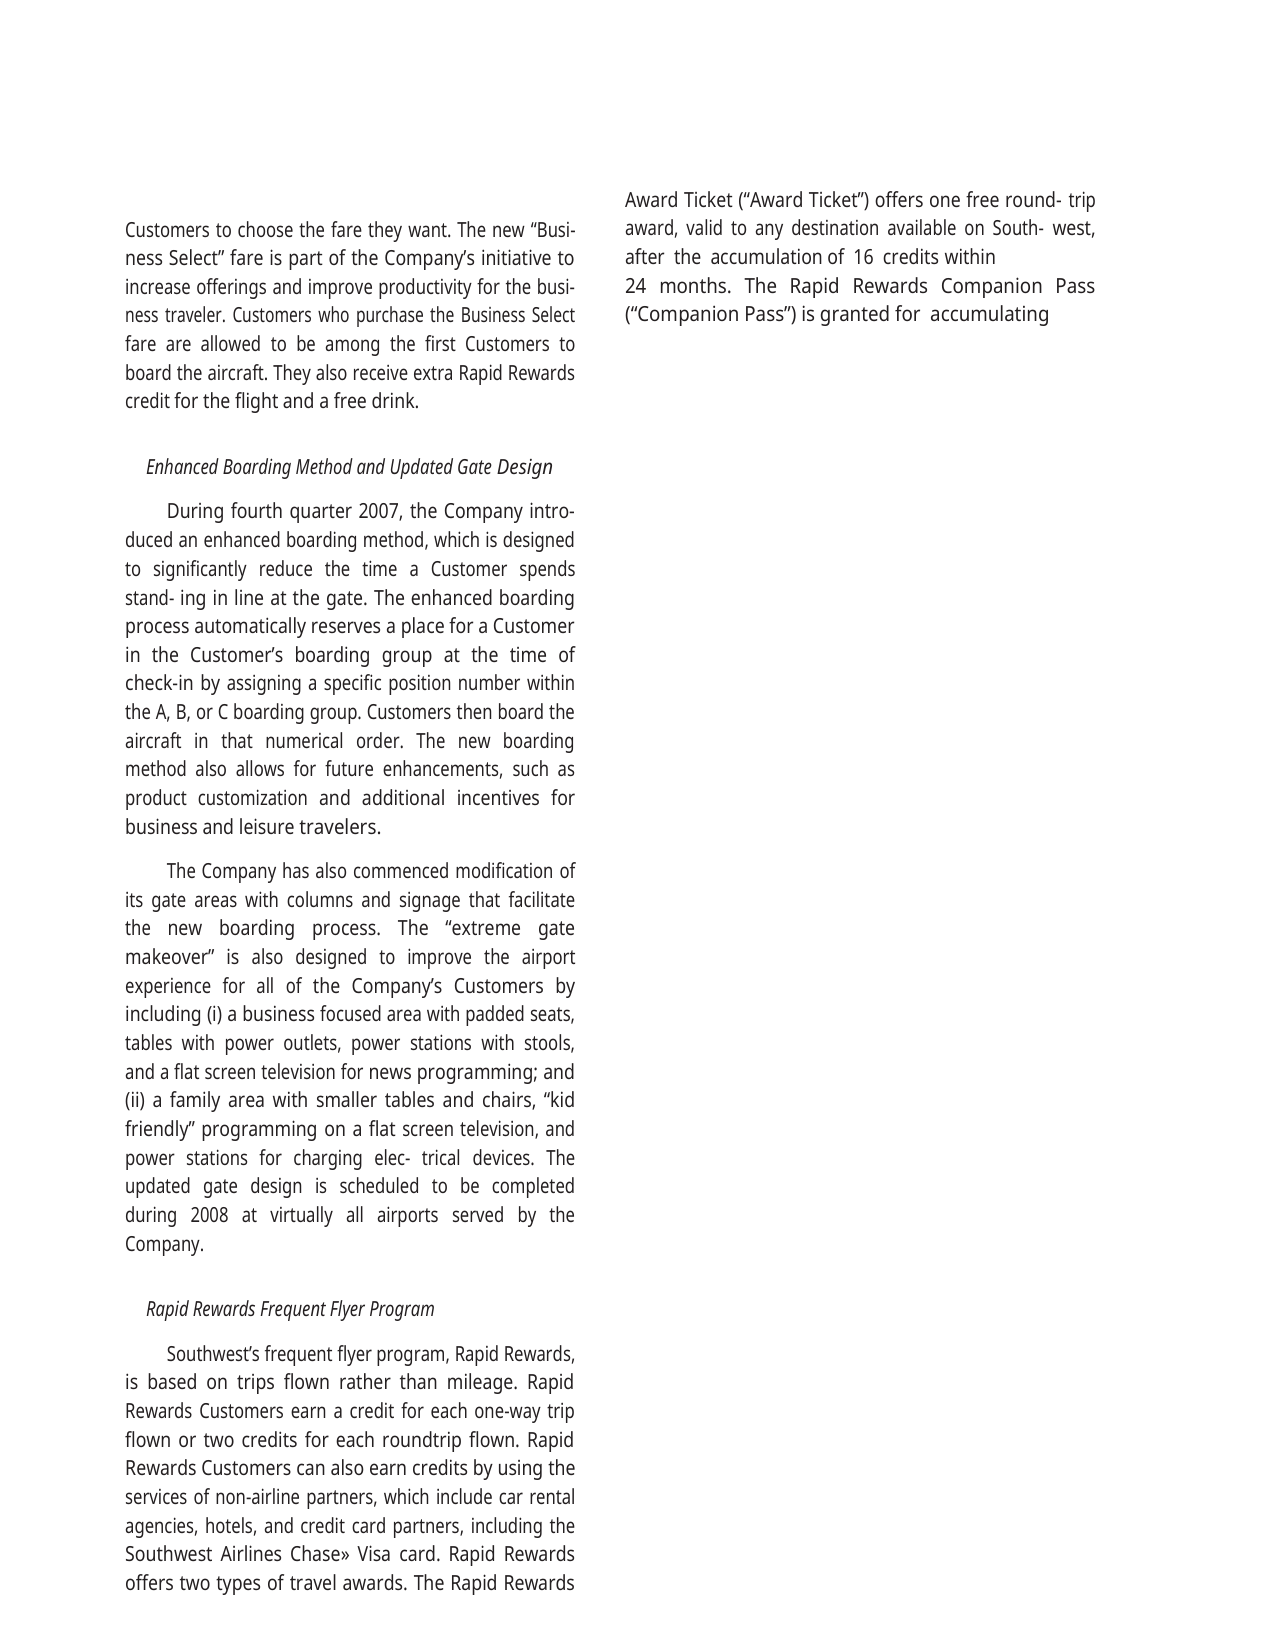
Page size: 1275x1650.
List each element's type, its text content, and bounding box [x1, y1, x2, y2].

text Southwest’s frequent flyer program, Rapid Rewards, is based on trips flown rather than mileage. Rapid Rewards Customers earn a credit for each one-way trip flown or two credits for each roundtrip flown. Rapid Rewards Customers can also earn credits by using the services of non-airline partners, which include car rental agencies, hotels, and credit card partners, including the Southwest Airlines Chase» Visa card. Rapid Rewards offers two types of travel awards. The Rapid Rewards Award Ticket (“Award Ticket”) offers one free round- trip award, valid to any destination available on South- west, after the accumulation of 16 credits within [625, 185, 1096, 271]
text Southwest’s frequent flyer program, Rapid Rewards, is based on trips flown rather than mileage. Rapid Rewards Customers earn a credit for each one-way trip flown or two credits for each roundtrip flown. Rapid Rewards Customers can also earn credits by using the services of non-airline partners, which include car rental agencies, hotels, and credit card partners, including the Southwest Airlines Chase» Visa card. Rapid Rewards offers two types of travel awards. The Rapid Rewards Award Ticket (“Award Ticket”) offers one free round- trip award, valid to any destination available on South- west, after the accumulation of 16 credits within [125, 1339, 575, 1596]
text Customers to choose the fare they want. The new “Busi- ness Select” fare is part of the Company’s initiative to increase offerings and improve productivity for the busi- ness traveler. Customers who purchase the Business Select fare are allowed to be among the first Customers to board the aircraft. They also receive extra Rapid Rewards credit for the flight and a free drink. [125, 215, 575, 415]
text The Company has also commenced modification of its gate areas with columns and signage that facilitate the new boarding process. The “extreme gate makeover” is also designed to improve the airport experience for all of the Company’s Customers by including (i) a business focused area with padded seats, tables with power outlets, power stations with stools, and a flat screen television for news programming; and (ii) a family area with smaller tables and chairs, “kid friendly” programming on a flat screen television, and power stations for charging elec- trical devices. The updated gate design is scheduled to be completed during 2008 at virtually all airports served by the Company. [125, 856, 575, 1257]
text Enhanced Boarding Method and Updated Gate Design [146, 452, 575, 481]
text Rapid Rewards Frequent Flyer Program [146, 1294, 575, 1323]
text During fourth quarter 2007, the Company intro- duced an enhanced boarding method, which is designed to significantly reduce the time a Customer spends stand- ing in line at the gate. The enhanced boarding process automatically reserves a place for a Customer in the Customer’s boarding group at the time of check-in by assigning a specific position number within the A, B, or C boarding group. Customers then board the aircraft in that numerical order. The new boarding method also allows for future enhancements, such as product customization and additional incentives for business and leisure travelers. [125, 497, 575, 840]
text 24 months. The Rapid Rewards Companion Pass (“Companion Pass”) is granted for accumulating [625, 271, 1096, 328]
